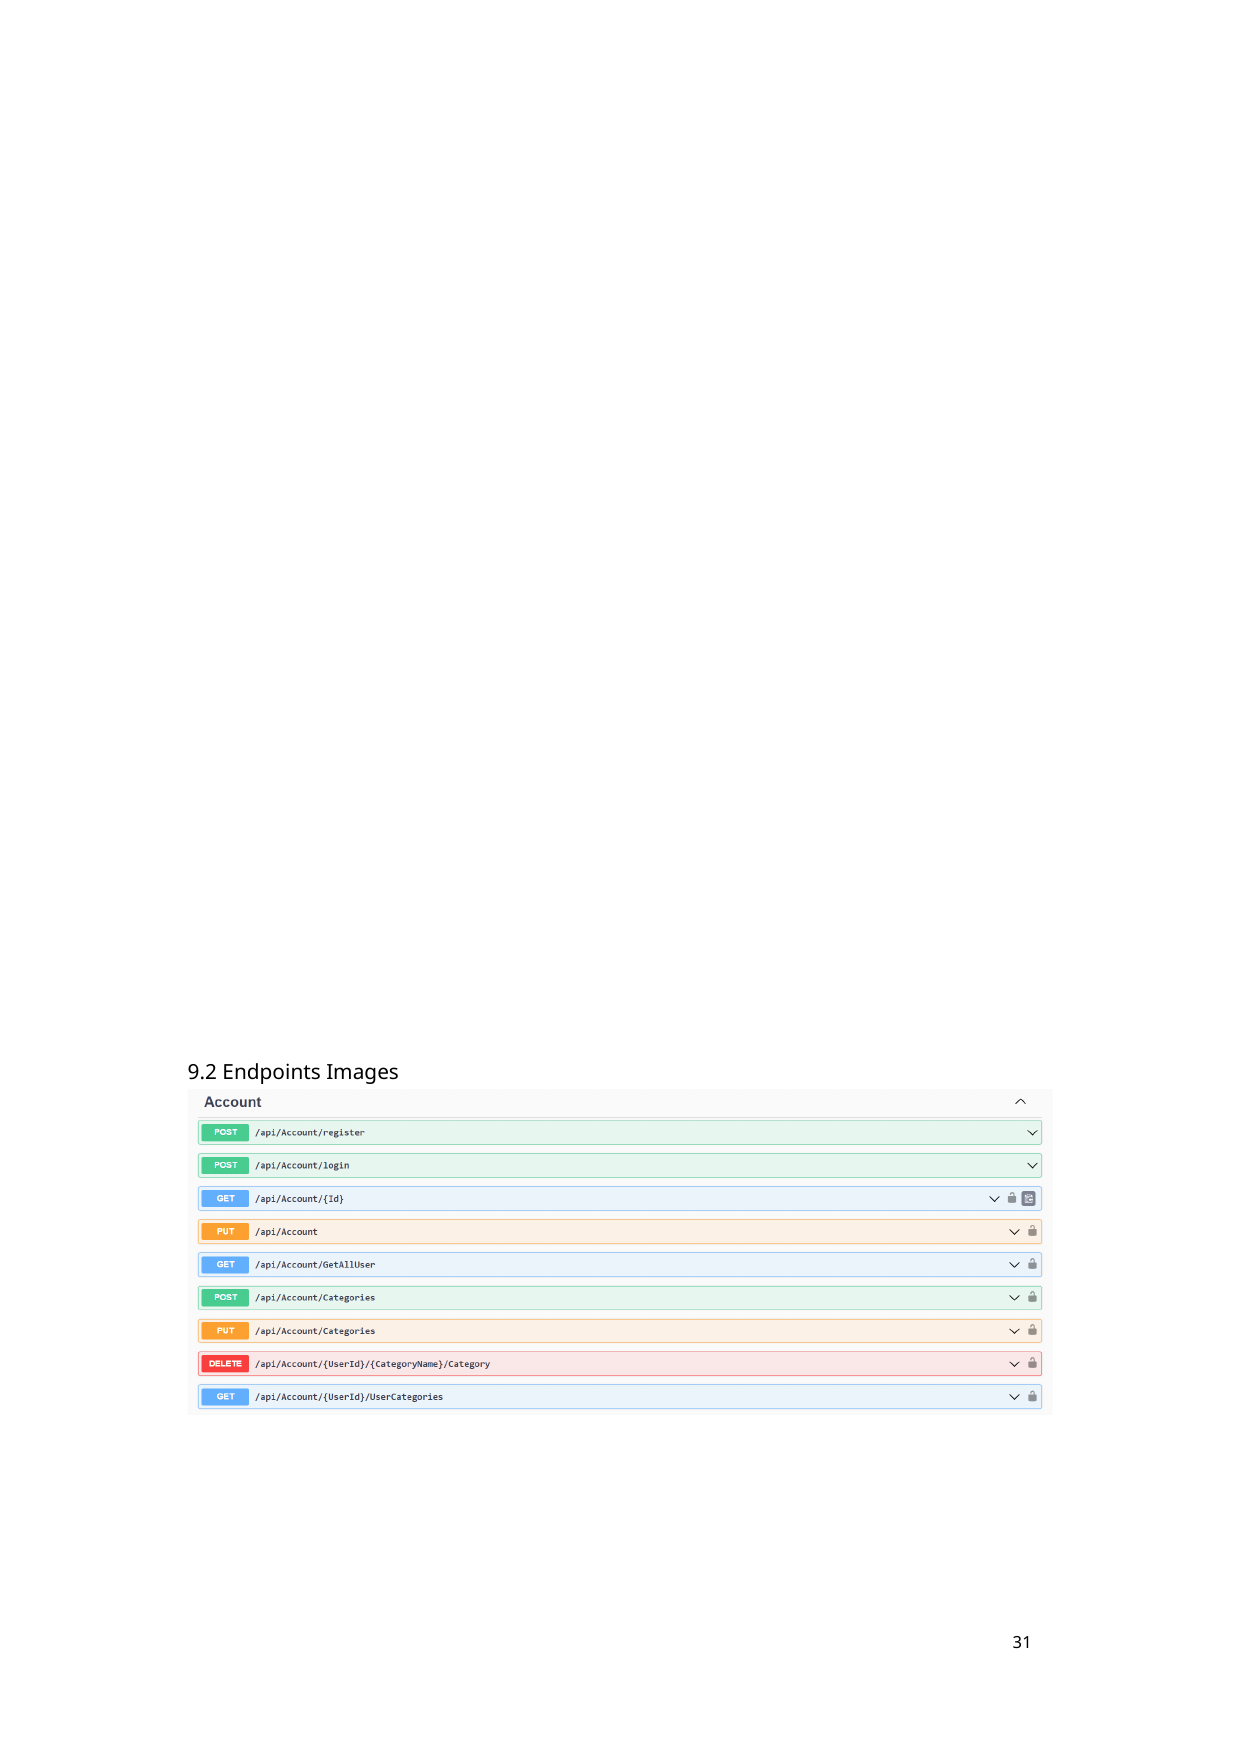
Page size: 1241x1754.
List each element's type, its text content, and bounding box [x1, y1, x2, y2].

subtitle 9.2 Endpoints Images [187, 1057, 1161, 1085]
picture [187, 1089, 1053, 1415]
